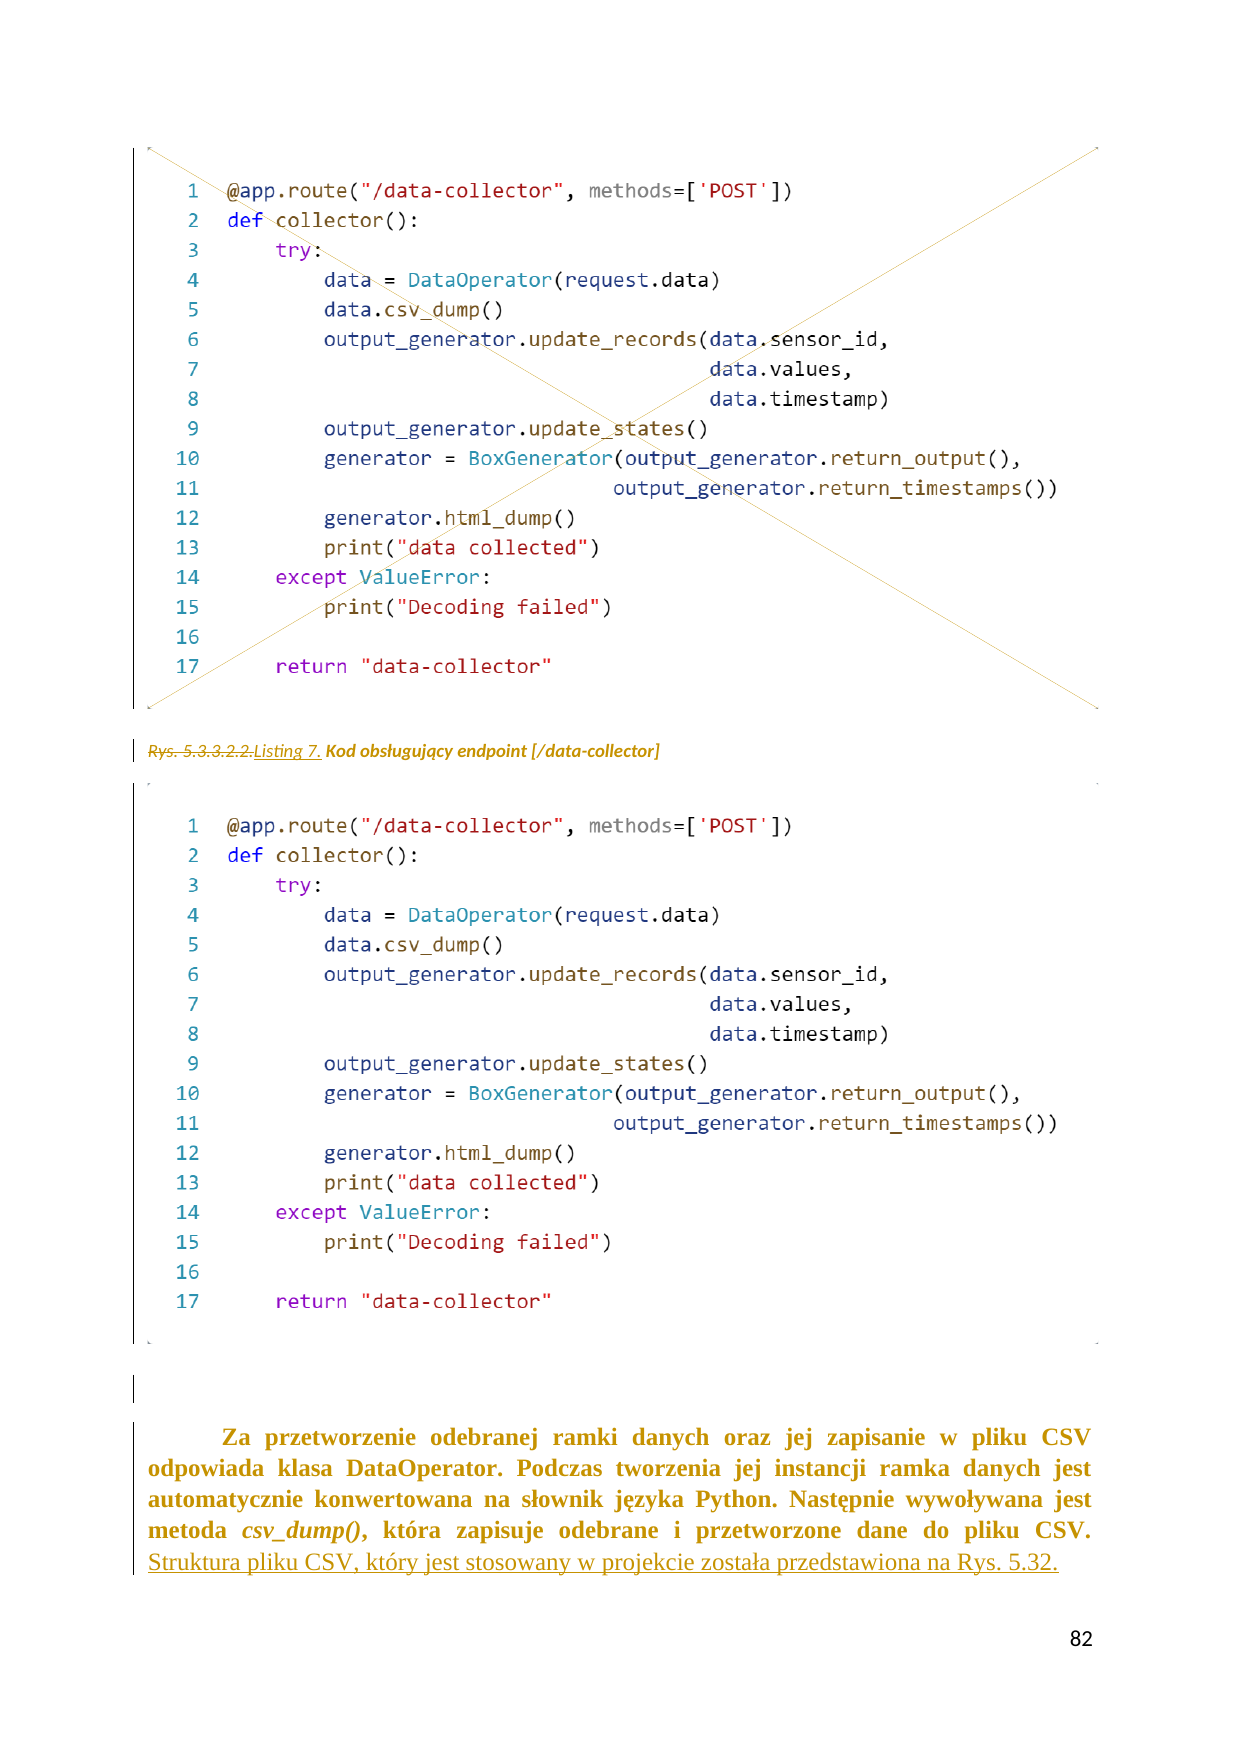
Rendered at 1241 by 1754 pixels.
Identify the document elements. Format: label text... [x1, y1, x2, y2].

picture [149, 147, 1097, 427]
text Kod obsługujący endpoint [/data-collector] [148, 739, 1093, 762]
picture [149, 429, 1096, 709]
picture [625, 148, 1099, 708]
picture [147, 148, 621, 708]
text Za przetworzenie odebranej ramki danych oraz jej zapisanie w pliku CSV odpowiada klasa DataOperator. Podczas tworzenia jej instancji ramka danych jest automatycznie konwertowana na słownik języka Python. Następnie wywoływana jest metoda csv_dump(), która zapisuje odebrane i przetworzone dane do pliku CSV. [148, 1422, 1093, 1575]
picture [147, 783, 1099, 1344]
